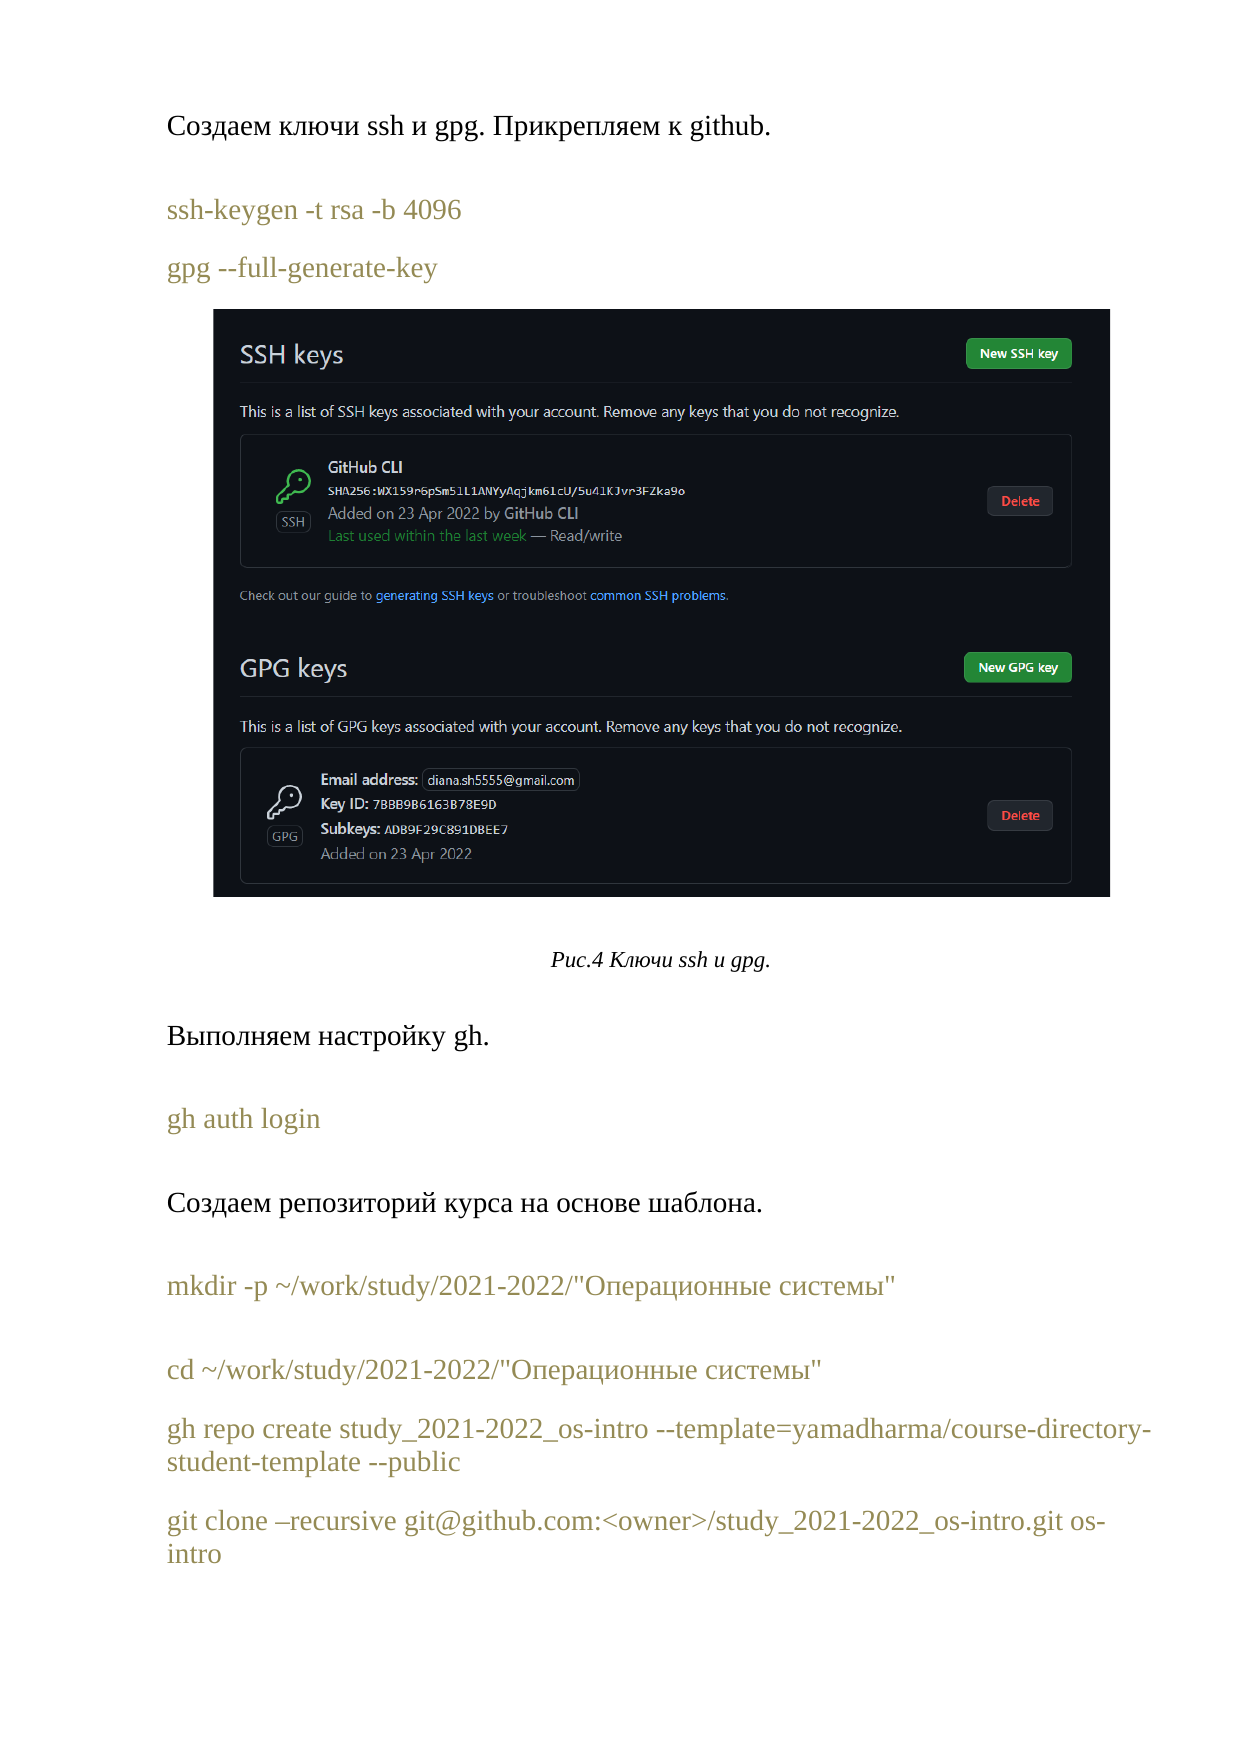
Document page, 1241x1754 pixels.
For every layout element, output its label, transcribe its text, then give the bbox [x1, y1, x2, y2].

text gpg --full-generate-key [167, 251, 1157, 284]
text Создаем репозиторий курса на основе шаблона. [167, 1185, 1157, 1218]
text Рис.4 Ключи ssh и gpg. [167, 947, 1157, 973]
text ssh-keygen -t rsa -b 4096 [167, 192, 1157, 226]
text Выполняем настройку gh. [167, 1018, 1157, 1051]
text cd ~/work/study/2021-2022/"Операционные системы" [167, 1352, 1157, 1386]
picture [213, 309, 1111, 897]
text gh repo create study_2021-2022_os-intro --template=yamadharma/course-directory-student-template --public [167, 1411, 1157, 1478]
text Создаем ключи ssh и gpg. Прикрепляем к github. [167, 108, 1157, 142]
text gh auth login [167, 1101, 1157, 1135]
text mkdir -p ~/work/study/2021-2022/"Операционные системы" [167, 1268, 1157, 1302]
text git clone –recursive git@github.com:<owner>/study_2021-2022_os-intro.git os-intro [167, 1503, 1157, 1570]
